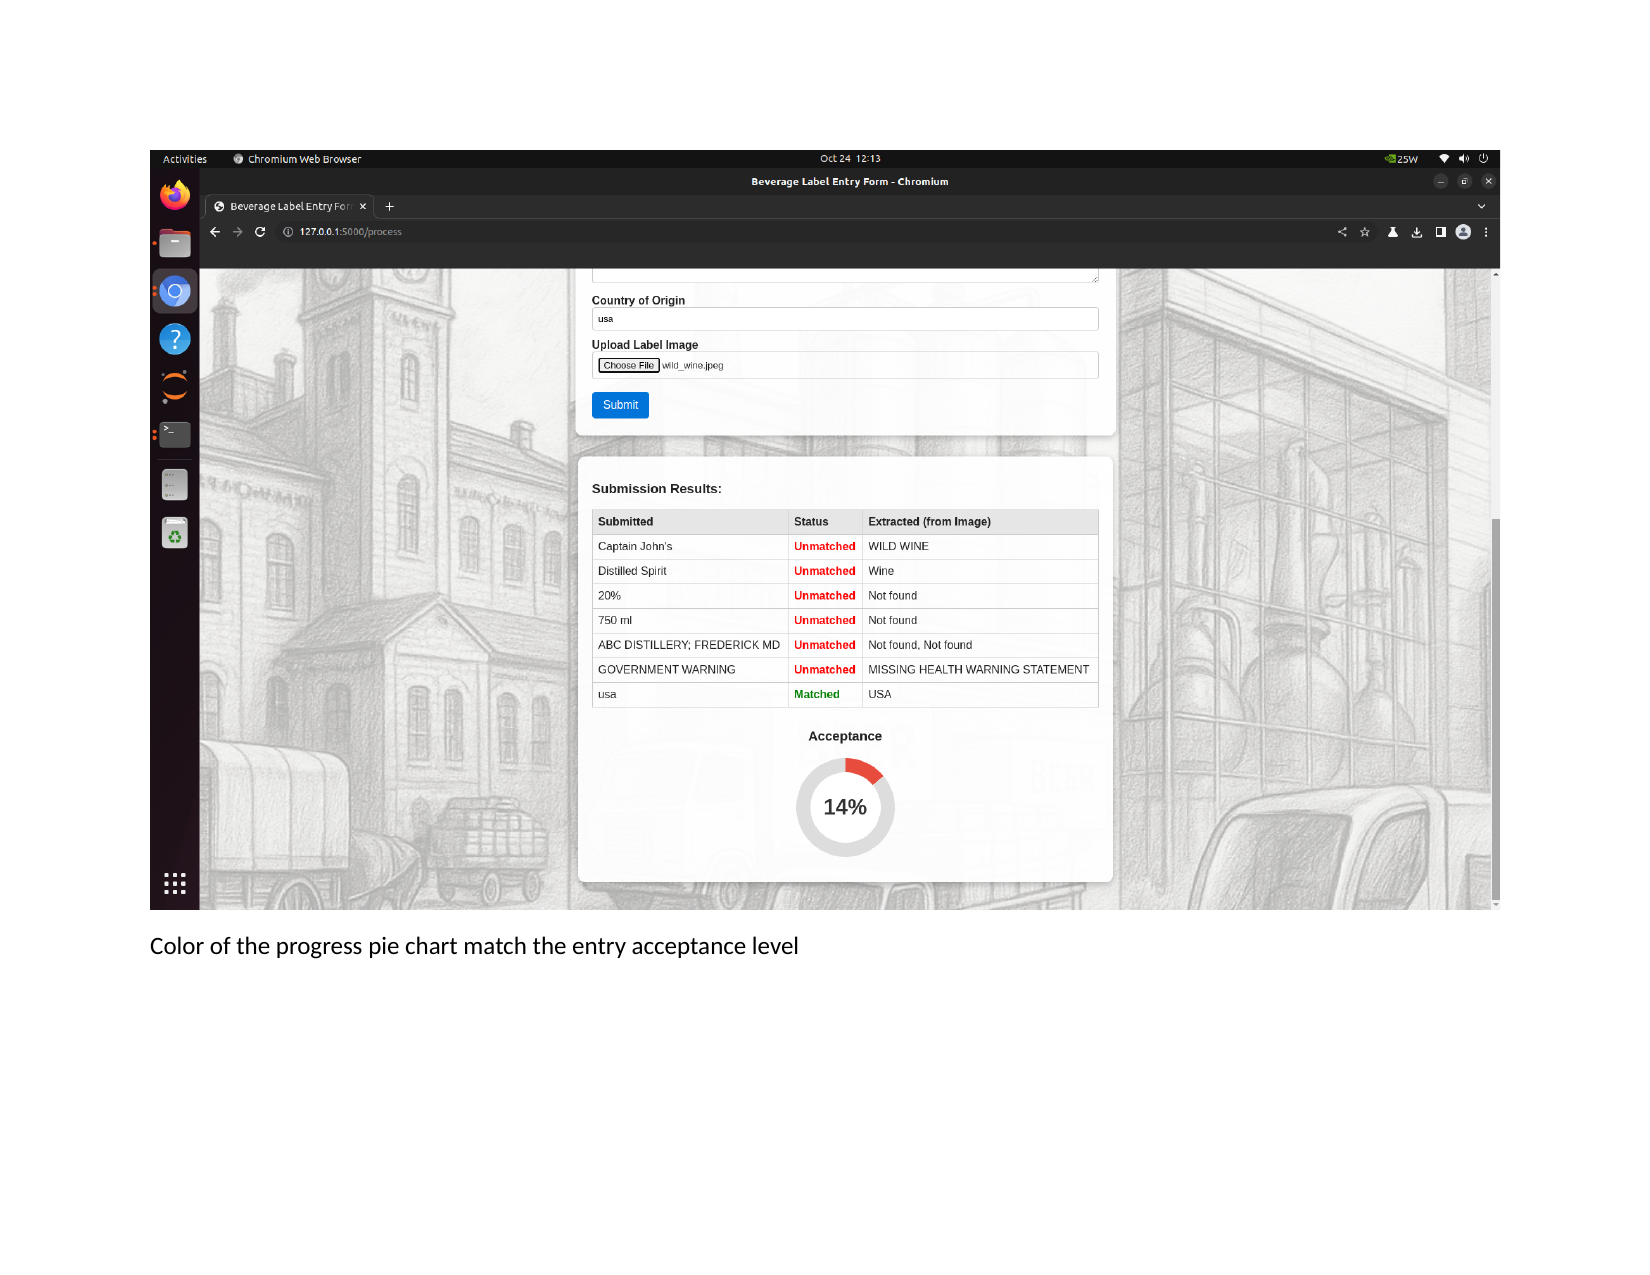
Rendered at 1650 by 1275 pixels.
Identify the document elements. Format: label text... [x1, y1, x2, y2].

picture [150, 150, 1500, 910]
text Color of the progress pie chart match the entry acceptance level [150, 931, 1500, 961]
